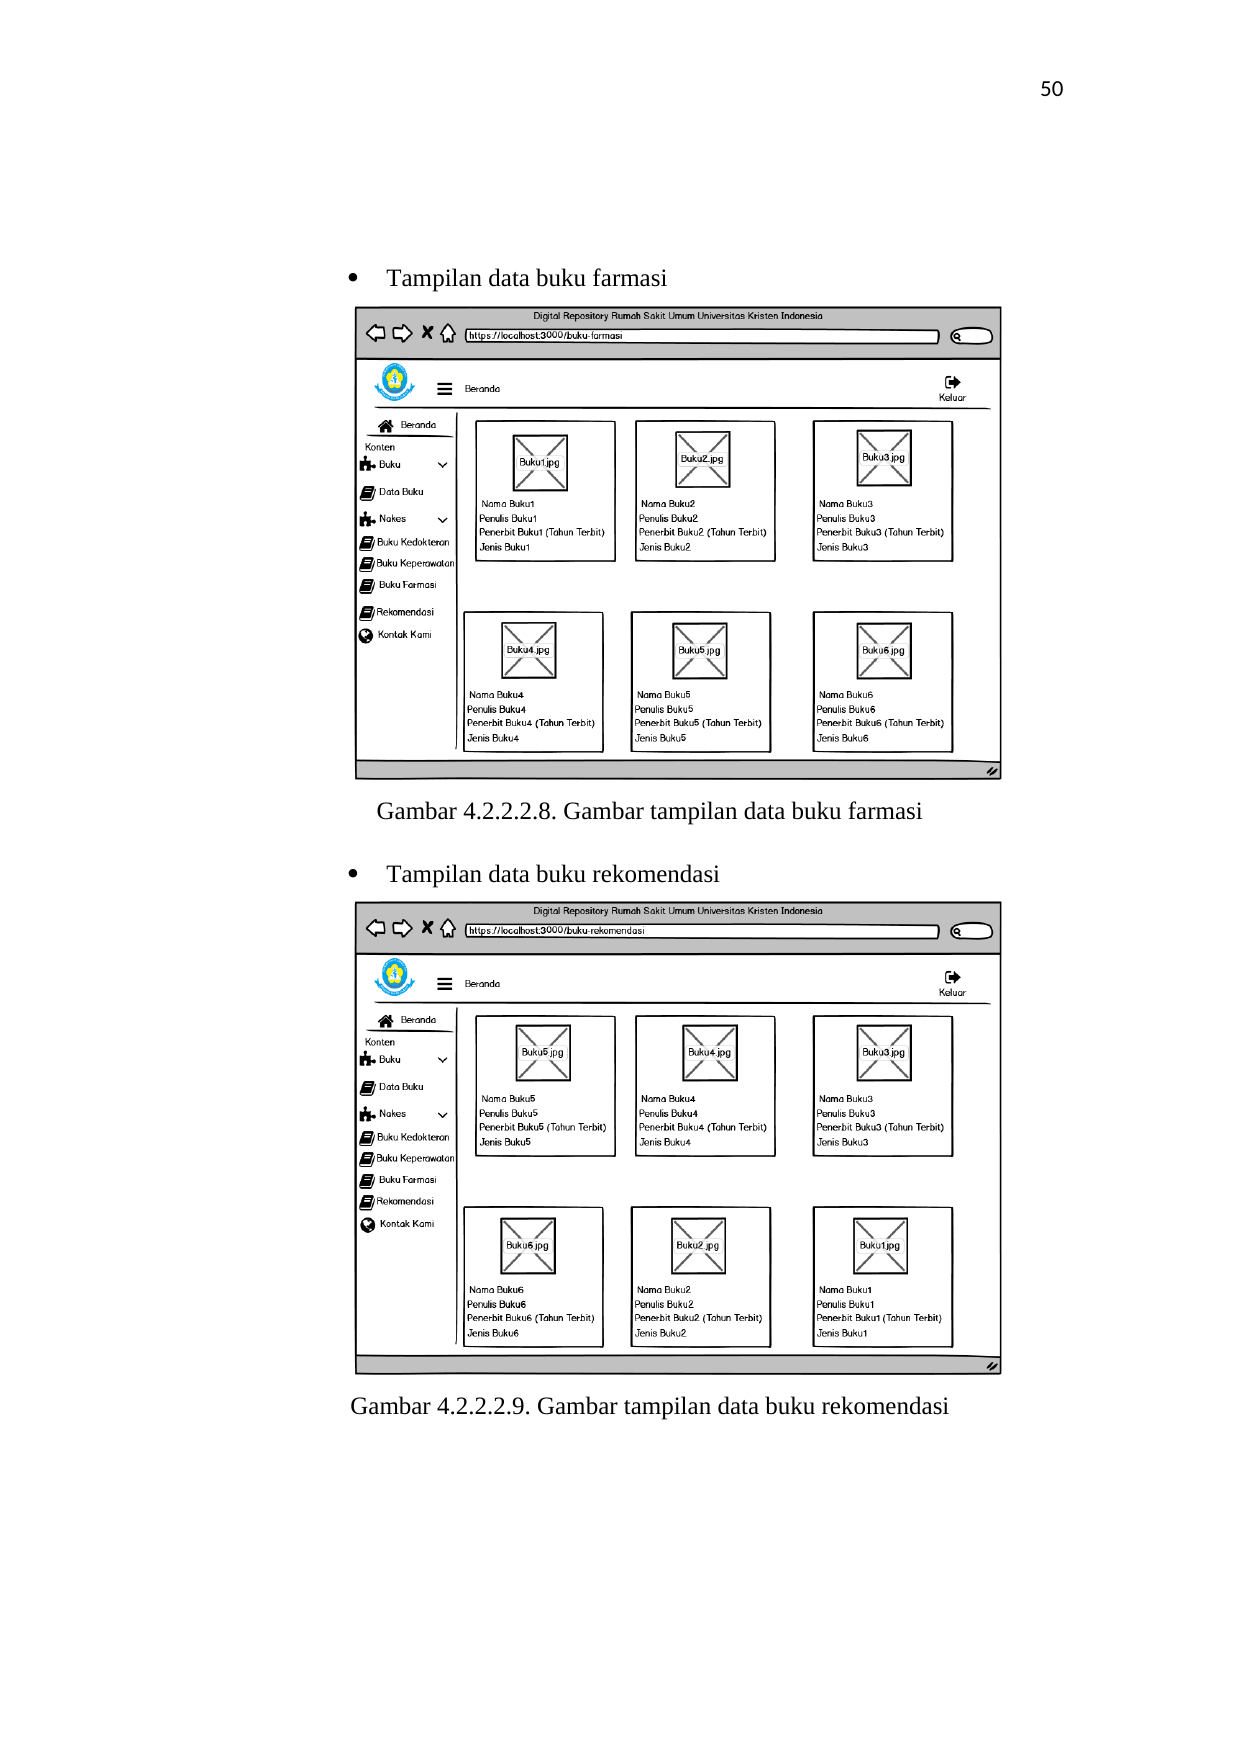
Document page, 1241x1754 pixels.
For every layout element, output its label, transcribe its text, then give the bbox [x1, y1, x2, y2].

picture [354, 901, 1002, 1375]
list Tampilan data buku rekomendasi [349, 859, 1063, 887]
subtitle Gambar 4.2.2.2.8. Gambar tampilan data buku farmasi [236, 796, 1063, 859]
subtitle Gambar 4.2.2.2.9. Gambar tampilan data buku rekomendasi [236, 1391, 1063, 1420]
picture [354, 306, 1002, 780]
list Tampilan data buku farmasi [349, 263, 1063, 292]
